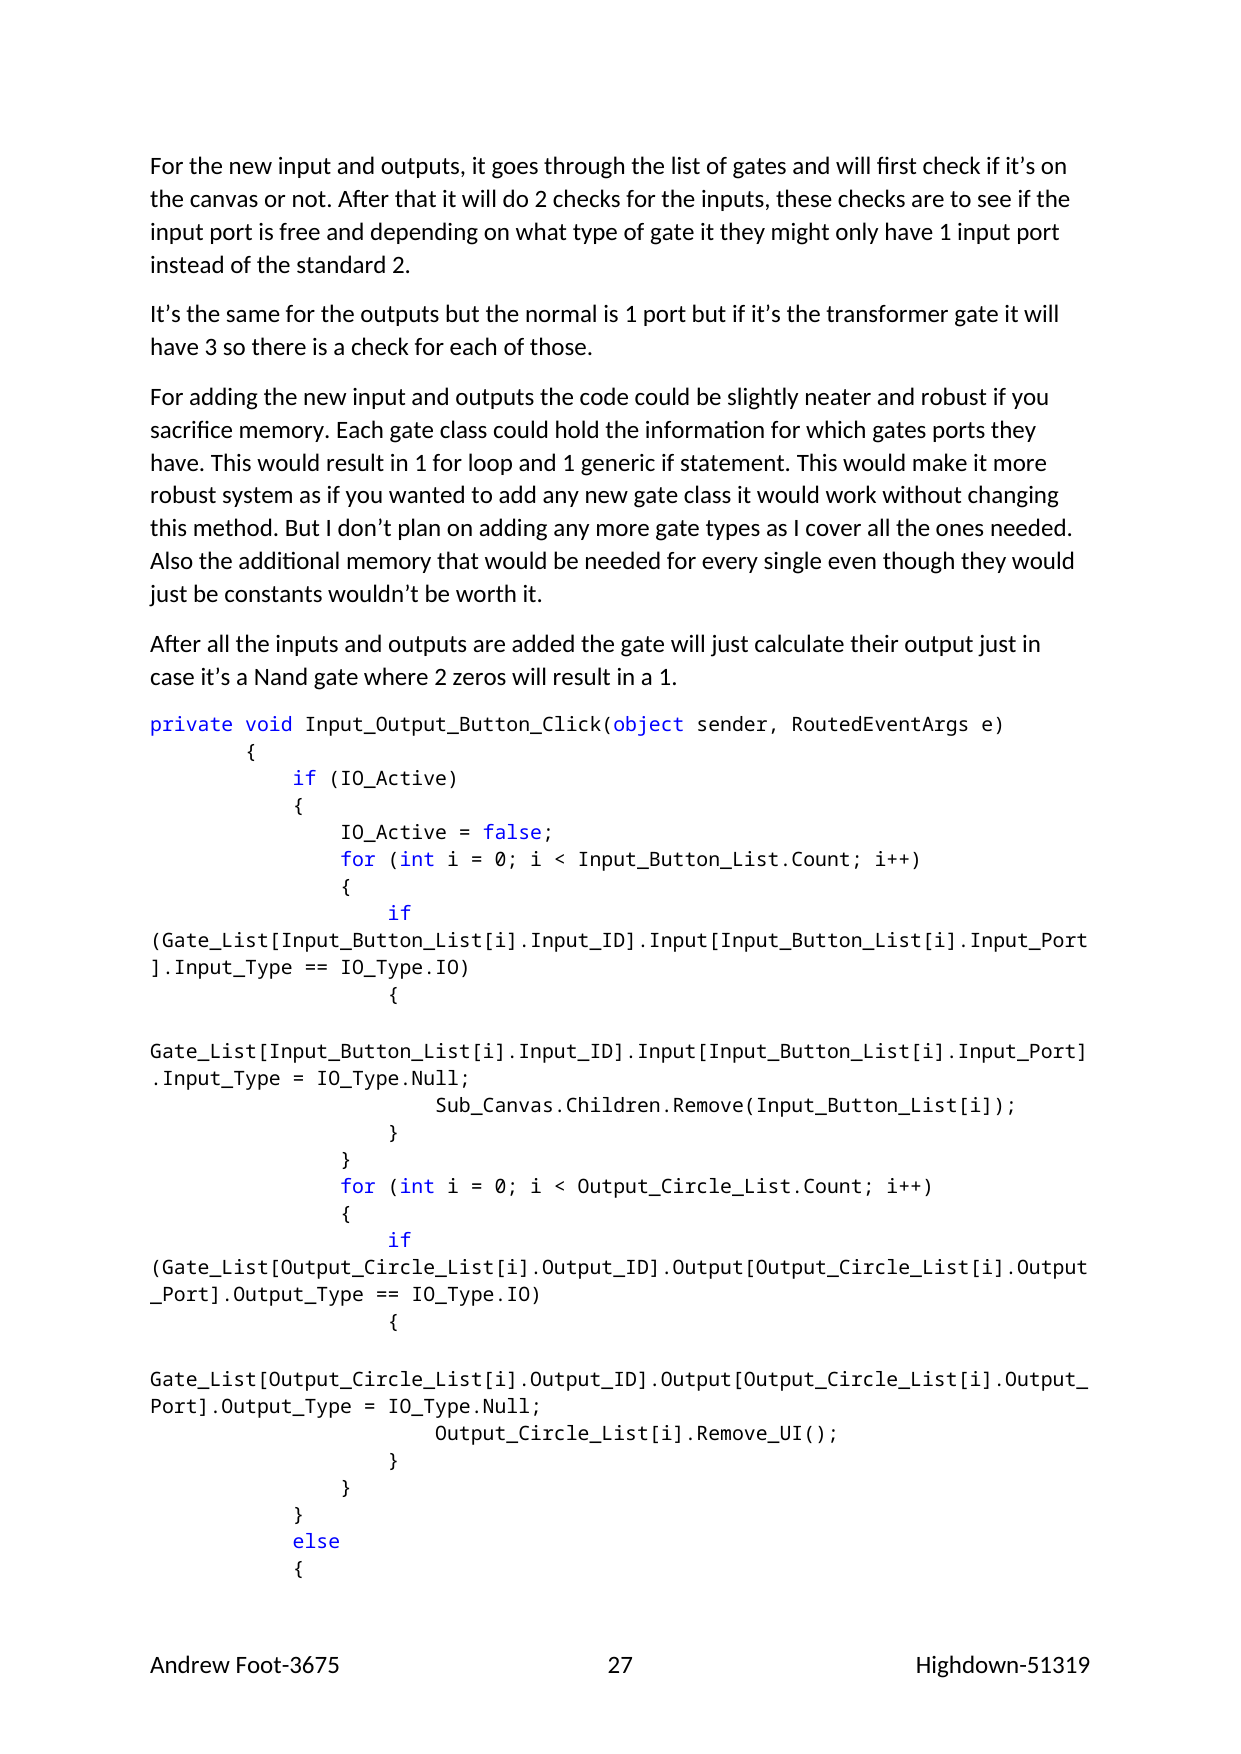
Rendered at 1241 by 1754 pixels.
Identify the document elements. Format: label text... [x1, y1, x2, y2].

text { [150, 1307, 1090, 1334]
text else [150, 1527, 1090, 1554]
text { [150, 1554, 1090, 1581]
text } [150, 1146, 1090, 1173]
text for (int i = 0; i < Output_Circle_List.Count; i++) [150, 1173, 1090, 1199]
text { [150, 872, 1090, 899]
text { [150, 737, 1090, 764]
text For adding the new input and outputs the code could be slightly neater and robust if you sacrifice memory. Each gate class could hold the information for which gates ports they have. This would result in 1 for loop and 1 generic if statement. This would make it more robust system as if you wanted to add any new gate class it would work without changing this method. But I don’t plan on adding any more gate types as I cover all the ones needed. Also the additional memory that would be needed for every single even though they would just be constants wouldn’t be worth it. [150, 381, 1090, 609]
text if (Gate_List[Input_Button_List[i].Input_ID].Input[Input_Button_List[i].Input_Port].Input_Type == IO_Type.IO) [150, 899, 1090, 980]
text } [150, 1119, 1090, 1146]
text Output_Circle_List[i].Remove_UI(); [150, 1419, 1090, 1446]
text { [150, 1199, 1090, 1227]
text } [150, 1473, 1090, 1500]
text It’s the same for the outputs but the normal is 1 port but if it’s the transformer gate it will have 3 so there is a check for each of those. [150, 298, 1090, 362]
text Sub_Canvas.Children.Remove(Input_Button_List[i]); [150, 1092, 1090, 1119]
text For the new input and outputs, it goes through the list of gates and will first check if it’s on the canvas or not. After that it will do 2 checks for the inputs, these checks are to see if the input port is free and depending on what type of gate it they might only have 1 input port instead of the standard 2. [150, 150, 1090, 279]
text After all the inputs and outputs are added the gate will just calculate their output just in case it’s a Nand gate where 2 zeros will result in a 1. [150, 628, 1090, 691]
text if (IO_Active) [150, 764, 1090, 791]
text if (Gate_List[Output_Circle_List[i].Output_ID].Output[Output_Circle_List[i].Output_Port].Output_Type == IO_Type.IO) [150, 1227, 1090, 1307]
text IO_Active = false; [150, 818, 1090, 845]
text } [150, 1500, 1090, 1527]
text for (int i = 0; i < Input_Button_List.Count; i++) [150, 845, 1090, 872]
text Gate_List[Input_Button_List[i].Input_ID].Input[Input_Button_List[i].Input_Port].Input_Type = IO_Type.Null; [150, 1007, 1090, 1092]
text { [150, 980, 1090, 1007]
text { [150, 791, 1090, 818]
text Gate_List[Output_Circle_List[i].Output_ID].Output[Output_Circle_List[i].Output_Port].Output_Type = IO_Type.Null; [150, 1334, 1090, 1419]
text } [150, 1446, 1090, 1473]
text private void Input_Output_Button_Click(object sender, RoutedEventArgs e) [150, 710, 1090, 737]
